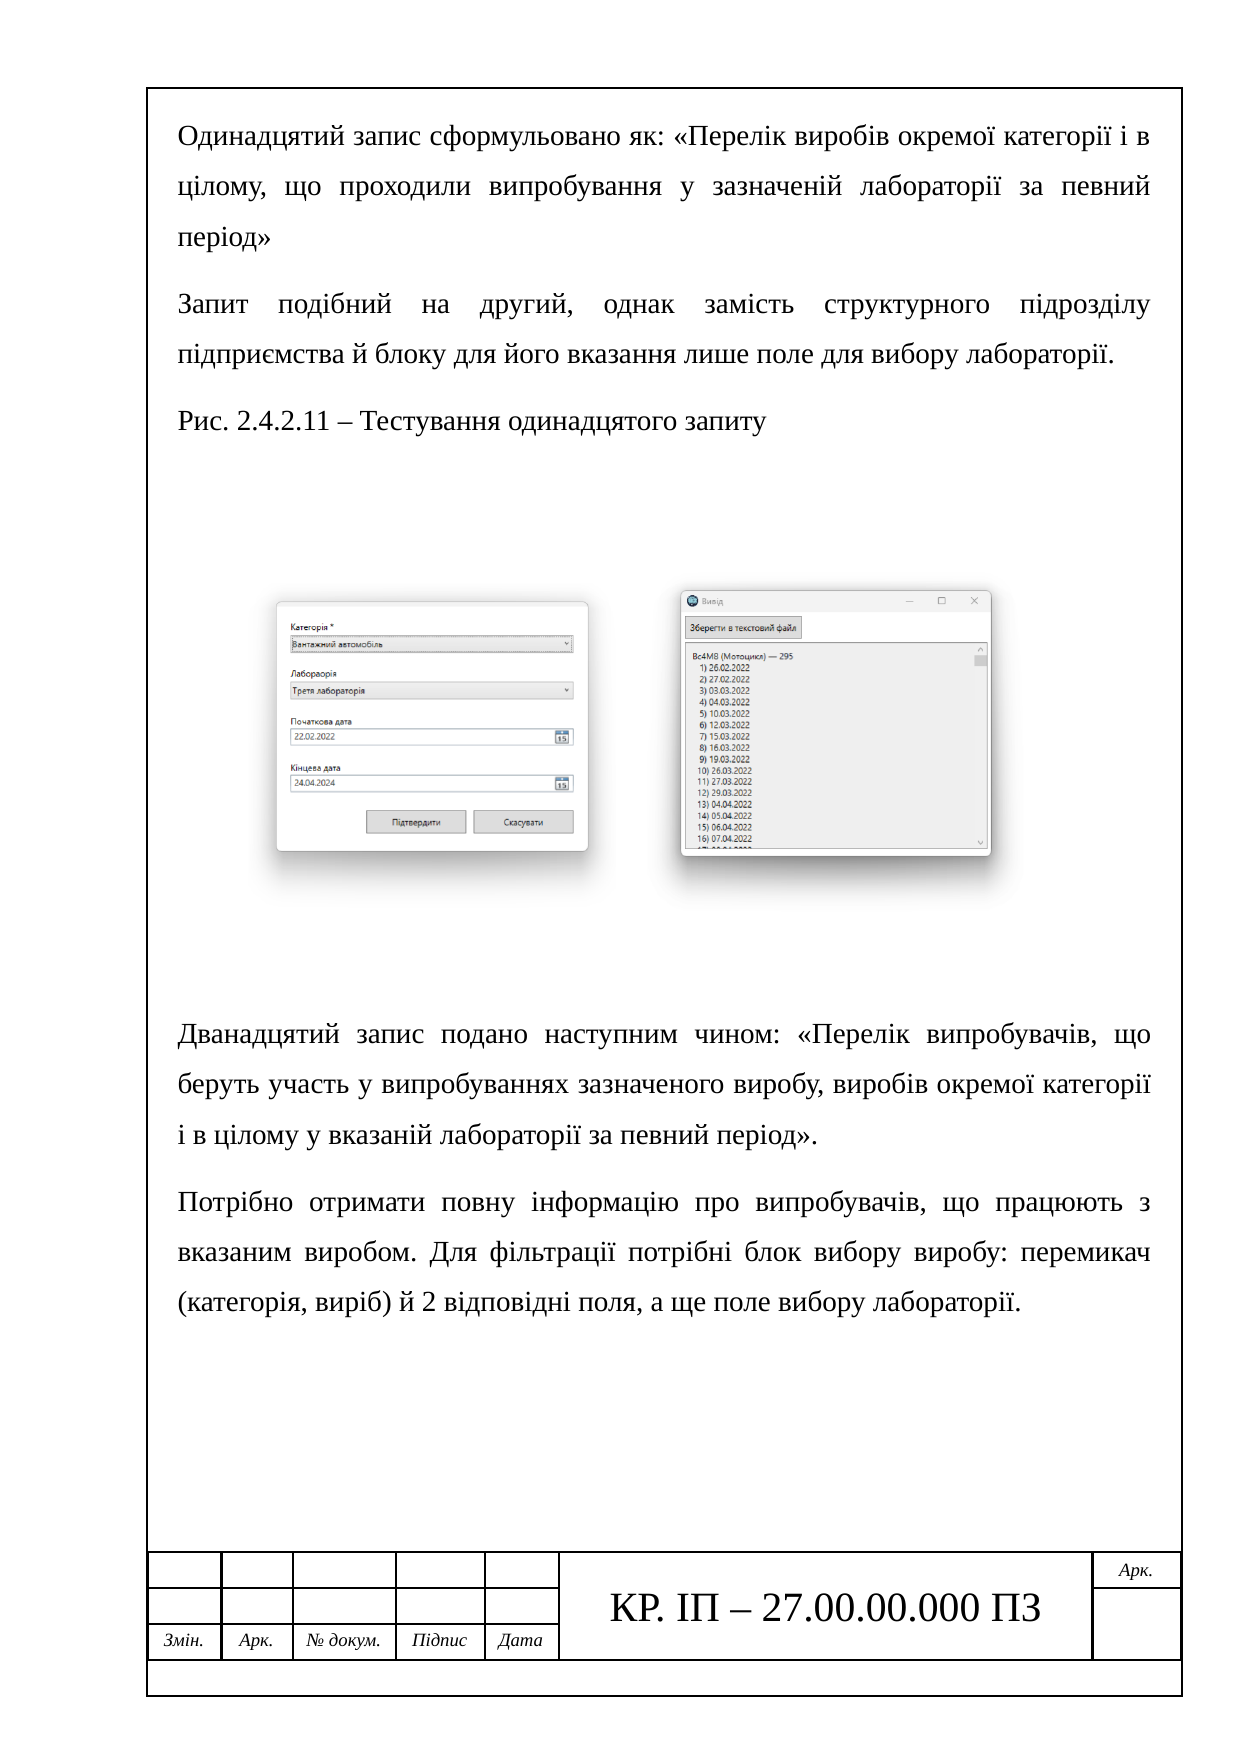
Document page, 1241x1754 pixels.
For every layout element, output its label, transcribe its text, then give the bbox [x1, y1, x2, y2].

text Дванадцятий запис подано наступним чином: «Перелік випробувачів, що беруть участь у випробуваннях зазначеного виробу, виробів окремої категорії і в цілому у вказаній лабораторії за певний період». [177, 1016, 1152, 1150]
text Одинадцятий запис сформульовано як: «Перелік виробів окремої категорії і в цілому, що проходили випробування у зазначеній лабораторії за певний період» [177, 118, 1152, 252]
text Рис. 2.4.2.11 – Тестування одинадцятого запиту [177, 403, 1152, 437]
text Запит подібний на другий, однак замість структурного підрозділу підприємства й блоку для його вказання лише поле для вибору лабораторії. [177, 286, 1152, 369]
text Потрібно отримати повну інформацію про випробувачів, що працюють з вказаним виробом. Для фільтрації потрібні блок вибору виробу: перемикач (категорія, виріб) й 2 відповідні поля, а ще поле вибору лабораторії. [177, 1184, 1152, 1318]
picture [177, 470, 1145, 983]
